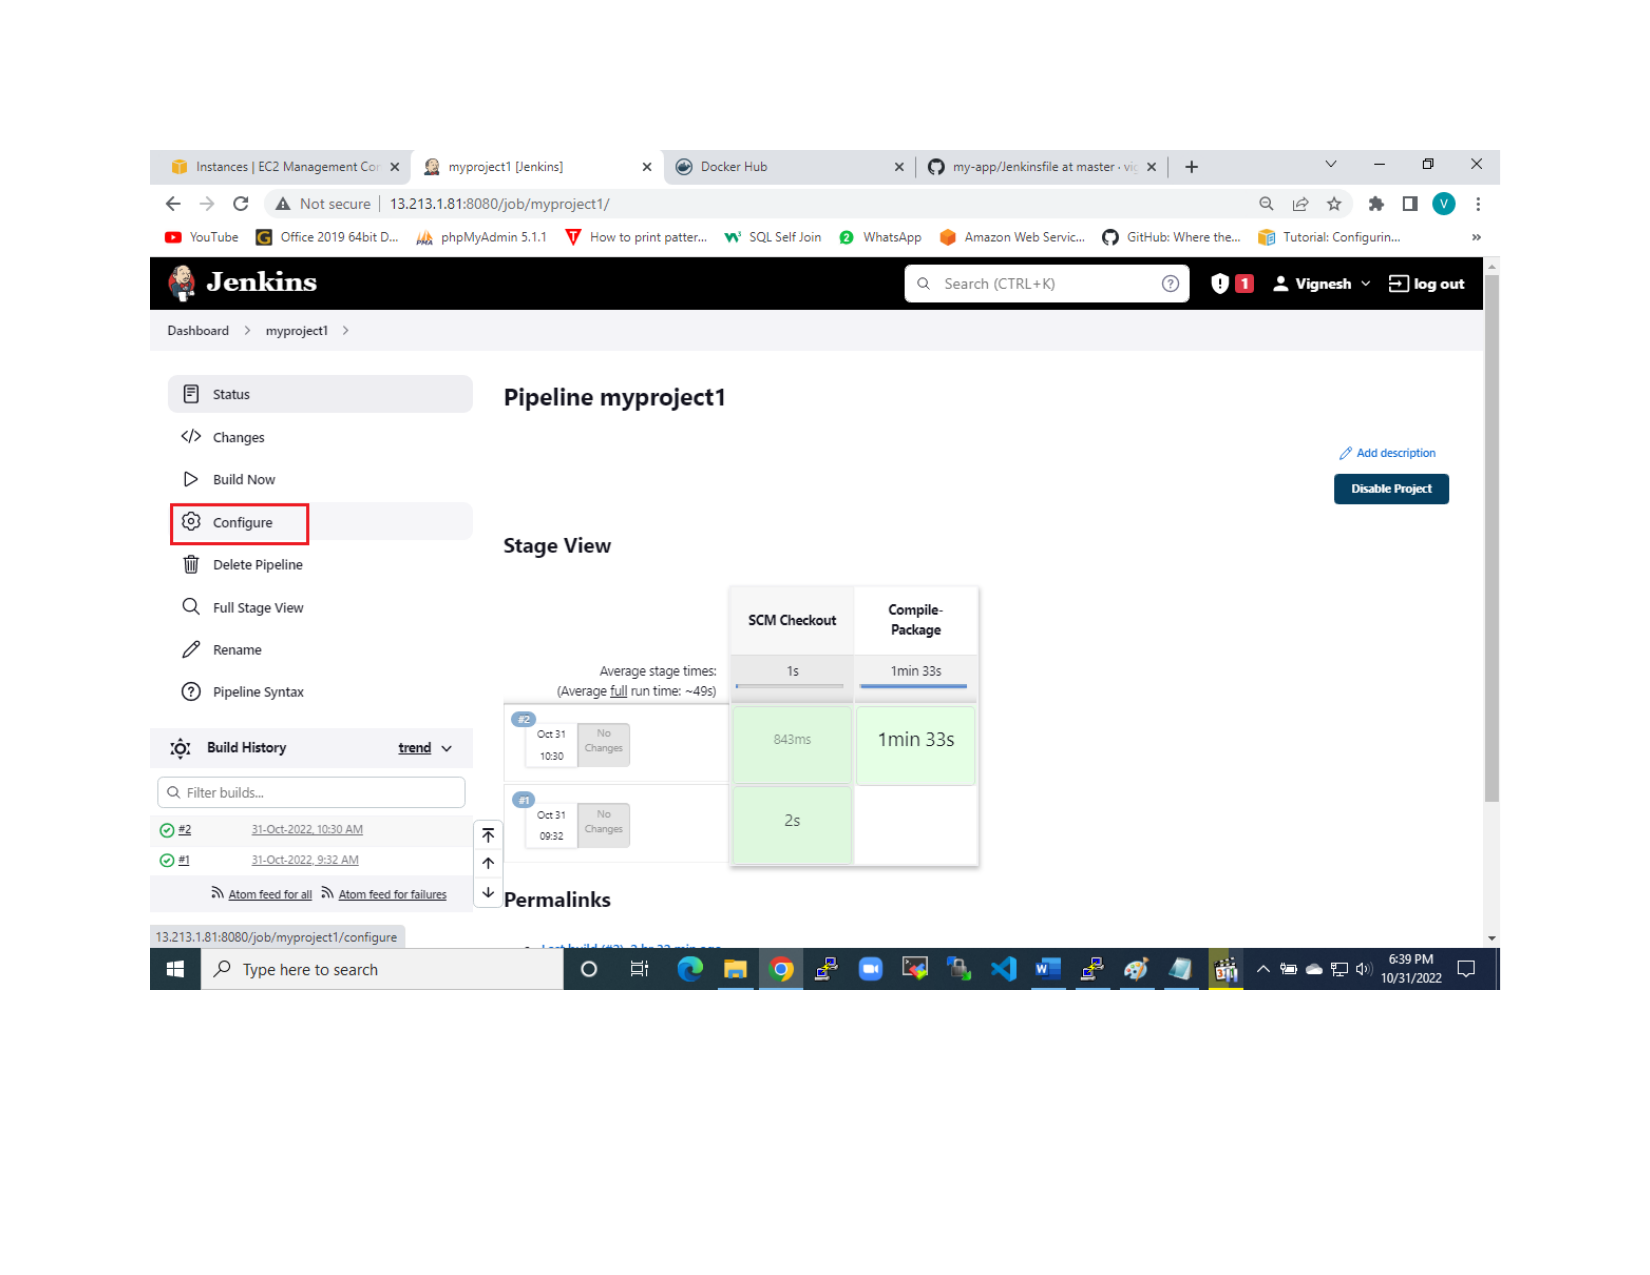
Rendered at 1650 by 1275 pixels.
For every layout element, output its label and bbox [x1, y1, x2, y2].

picture [150, 150, 1500, 990]
